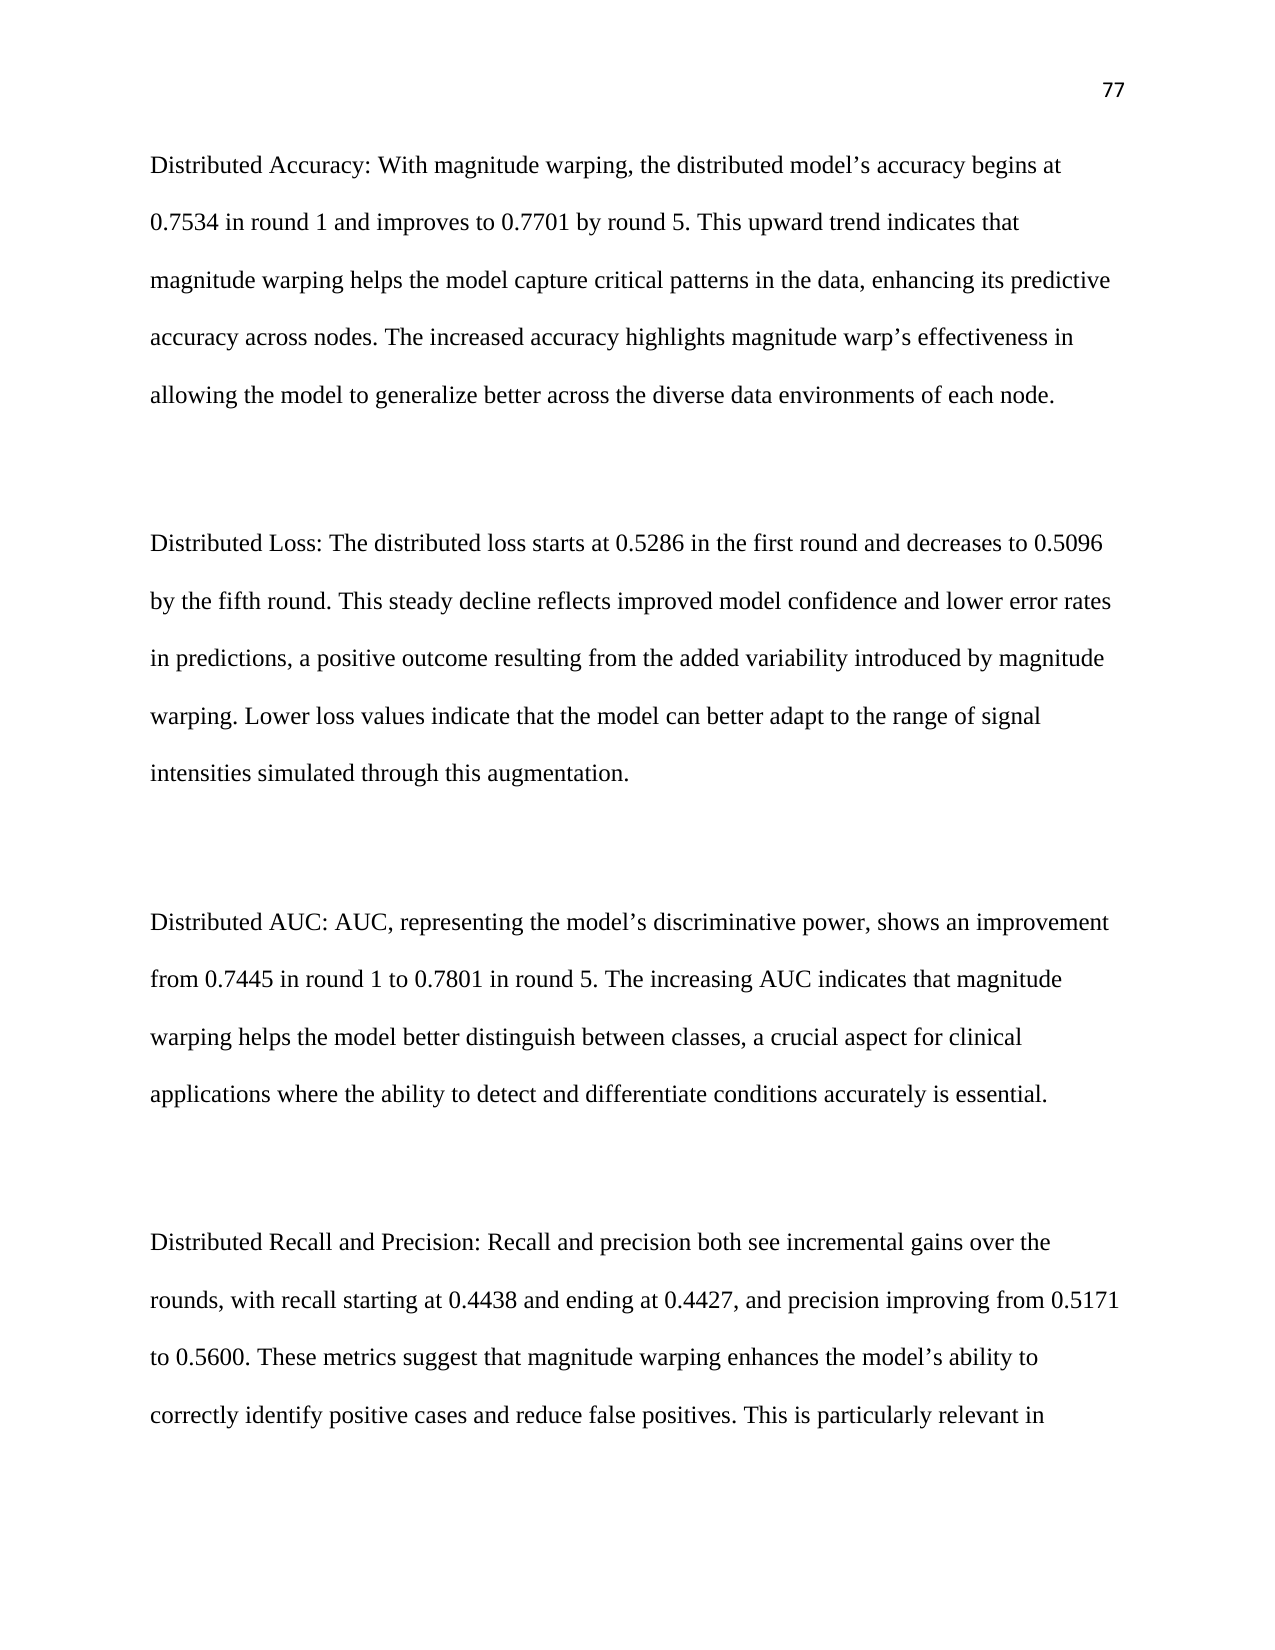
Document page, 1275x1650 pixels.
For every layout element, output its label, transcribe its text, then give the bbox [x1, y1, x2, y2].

text Distributed AUC: AUC, representing the model’s discriminative power, shows an improvement from 0.7445 in round 1 to 0.7801 in round 5. The increasing AUC indicates that magnitude warping helps the model better distinguish between classes, a crucial aspect for clinical applications where the ability to detect and differentiate conditions accurately is essential. [150, 907, 1125, 1108]
text Distributed Loss: The distributed loss starts at 0.5286 in the first round and decreases to 0.5096 by the fifth round. This steady decline reflects improved model confidence and lower error rates in predictions, a positive outcome resulting from the added variability introduced by magnitude warping. Lower loss values indicate that the model can better adapt to the range of signal intensities simulated through this augmentation. [150, 528, 1125, 787]
text Distributed Accuracy: With magnitude warping, the distributed model’s accuracy begins at 0.7534 in round 1 and improves to 0.7701 by round 5. This upward trend indicates that magnitude warping helps the model capture critical patterns in the data, enhancing its predictive accuracy across nodes. The increased accuracy highlights magnitude warp’s effectiveness in allowing the model to generalize better across the diverse data environments of each node. [150, 150, 1125, 409]
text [150, 1227, 1125, 1429]
